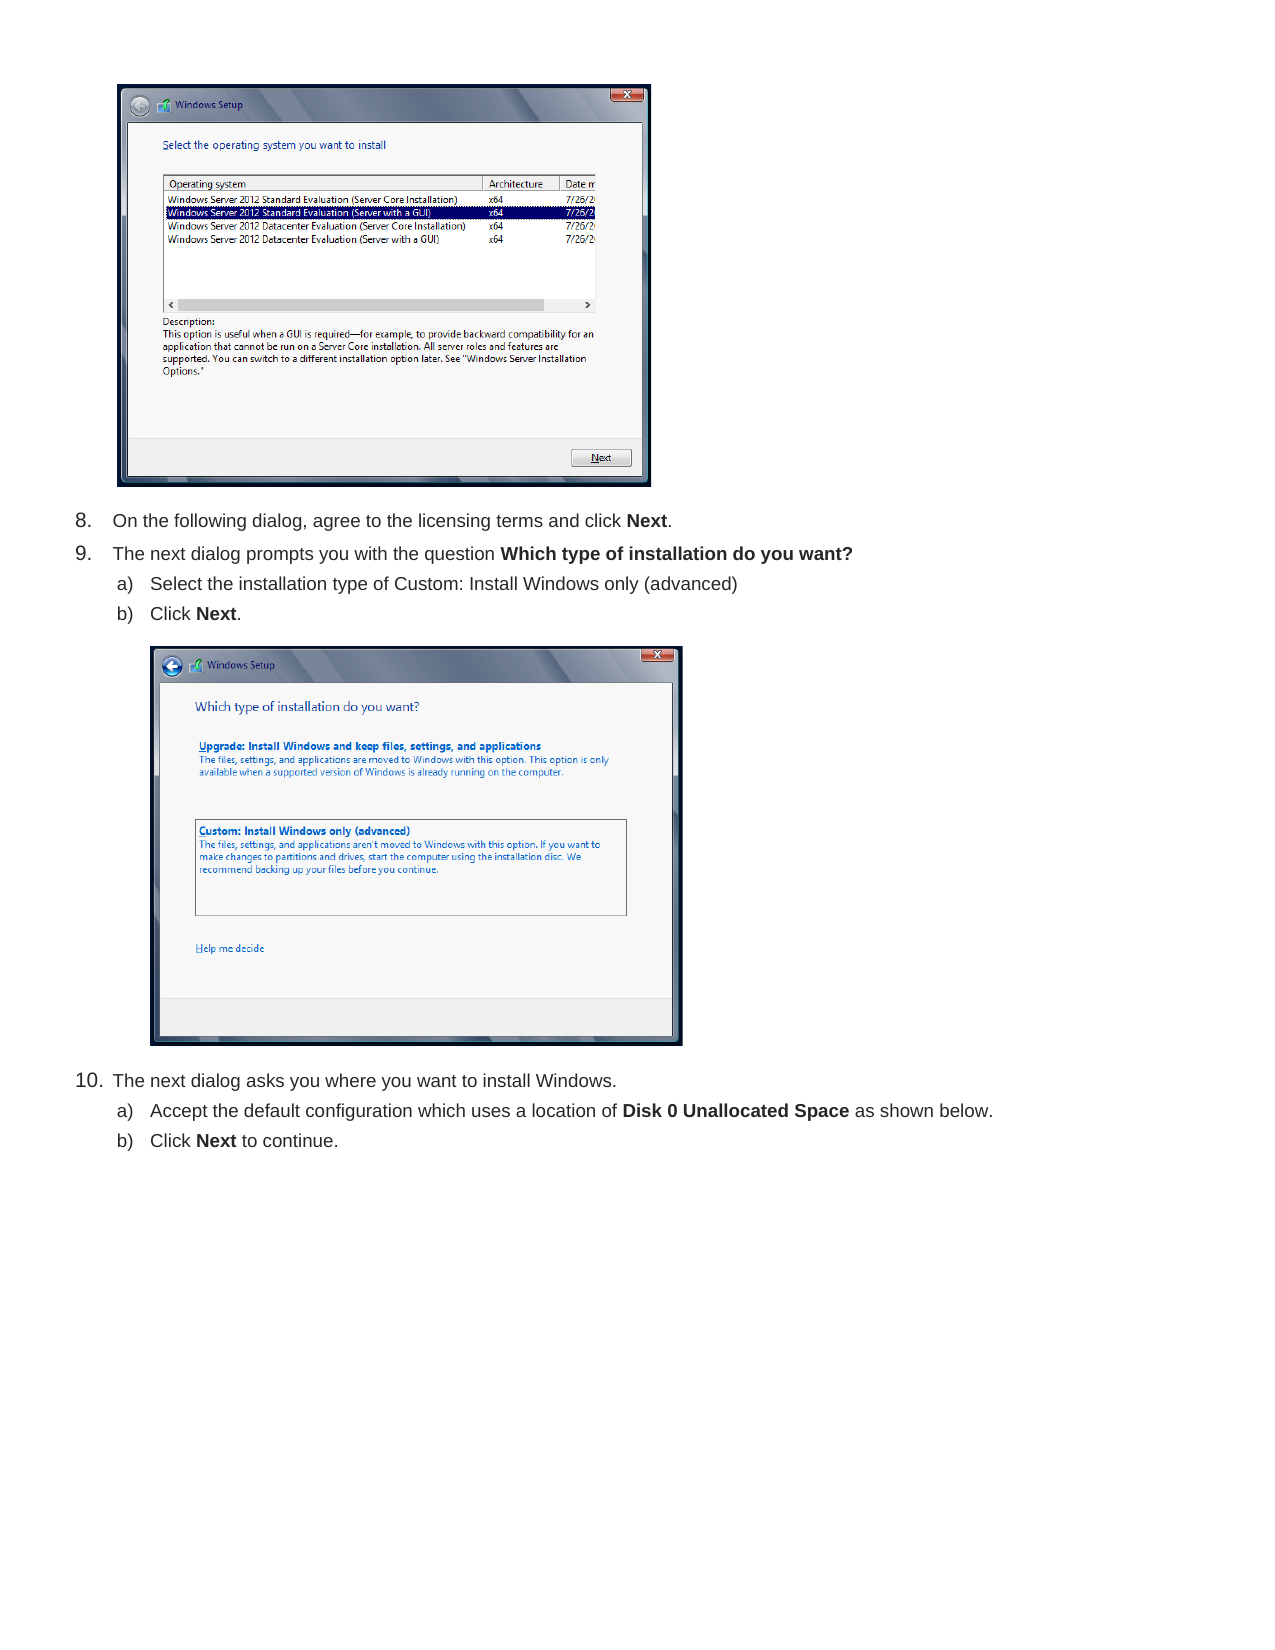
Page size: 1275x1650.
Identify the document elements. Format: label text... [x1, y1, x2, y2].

picture [150, 646, 683, 1046]
picture [117, 84, 652, 487]
text Click Next to continue. [117, 1130, 1200, 1151]
text Select the installation type of Custom: Install Windows only (advanced) [117, 573, 1200, 594]
text On the following dialog, agree to the licensing terms and click Next. [75, 508, 1200, 532]
text Click Next. [117, 603, 1200, 624]
text The next dialog asks you where you want to install Windows. [75, 1068, 1200, 1092]
text Accept the default configuration which uses a location of Disk 0 Unallocated Space as shown below. [117, 1100, 1200, 1122]
text The next dialog prompts you with the question Which type of installation do you want? [75, 540, 1200, 564]
